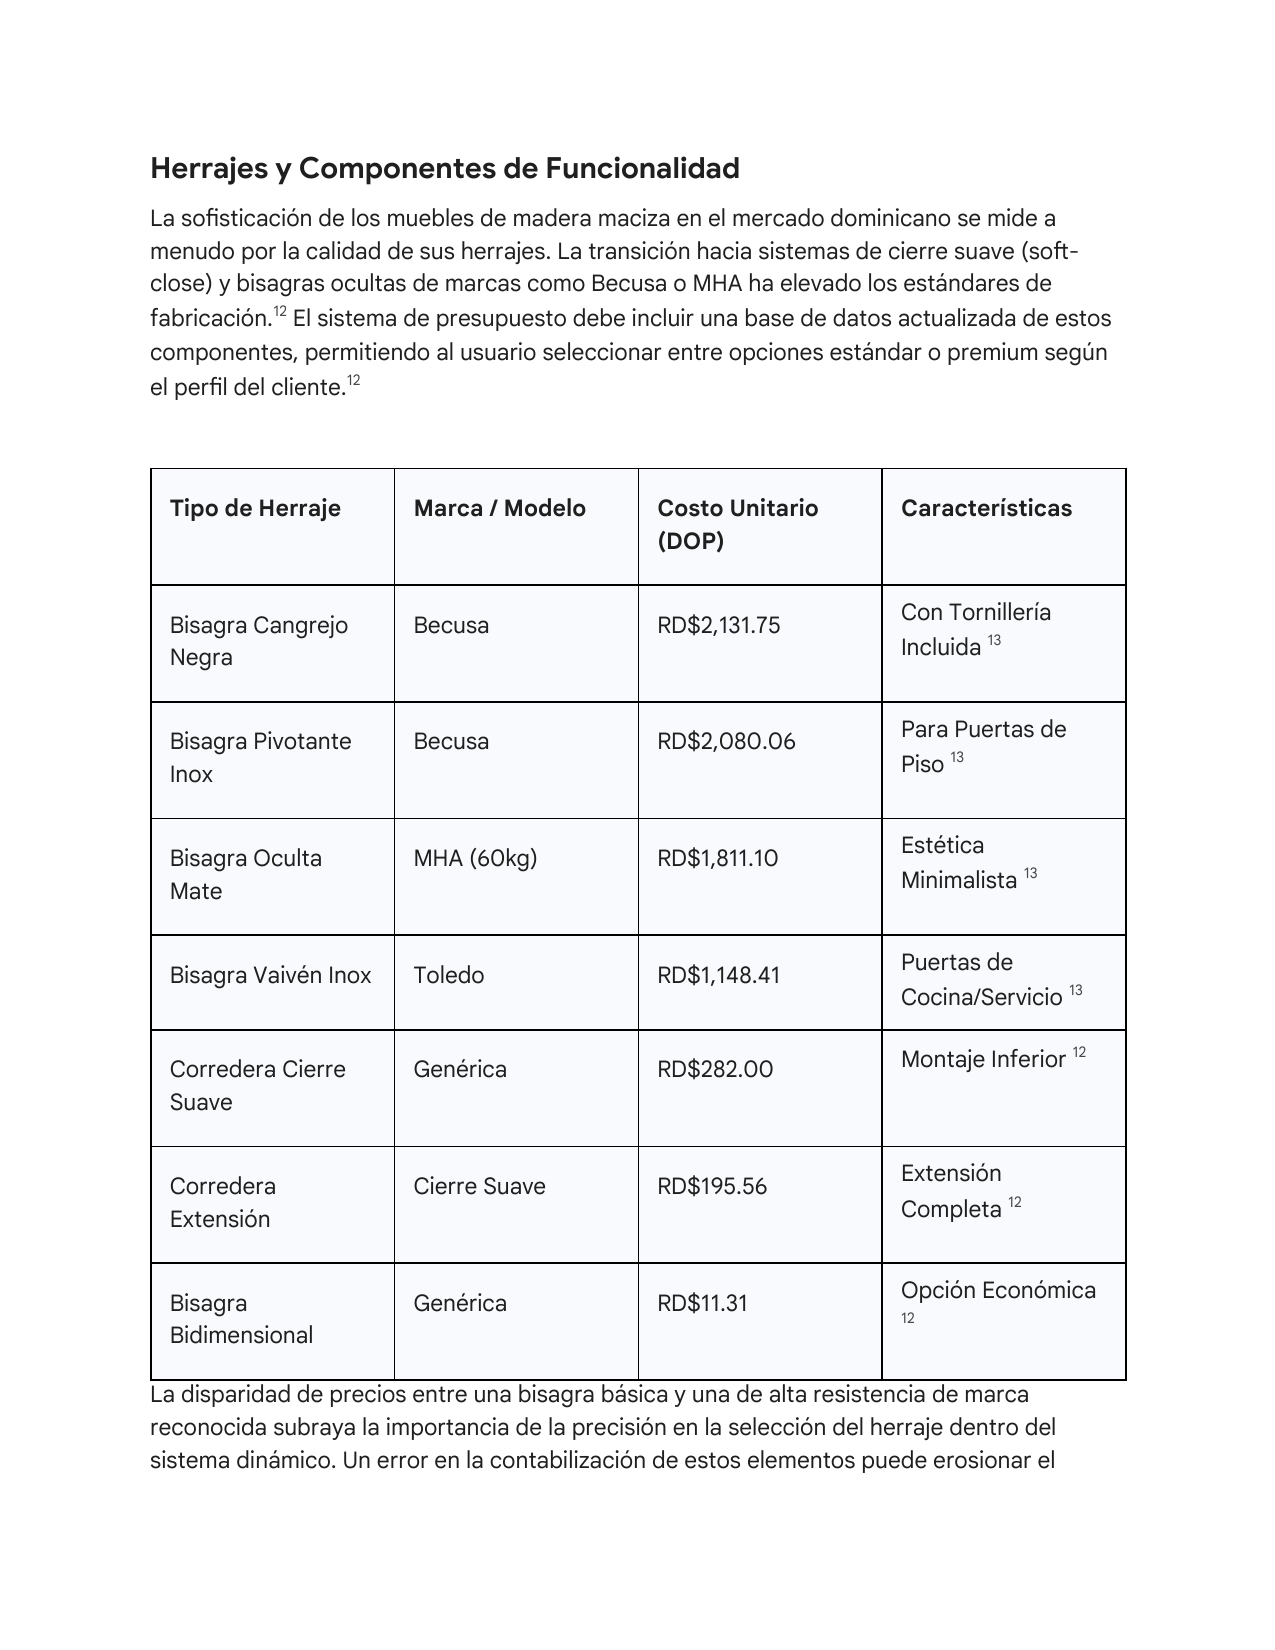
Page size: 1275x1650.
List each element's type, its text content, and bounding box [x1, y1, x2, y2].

table_cell RD$195.56 [639, 1147, 881, 1262]
table_cell Estética Minimalista 13 [883, 819, 1125, 934]
table_cell Montaje Inferior 12 [883, 1031, 1125, 1146]
table_cell RD$282.00 [639, 1031, 881, 1146]
table_cell RD$2,131.75 [639, 586, 881, 701]
table_cell Bisagra Oculta Mate [152, 819, 394, 934]
table_cell Opción Económica 12 [883, 1264, 1125, 1379]
table_cell Genérica [395, 1264, 638, 1379]
table_cell Para Puertas de Piso 13 [883, 703, 1125, 818]
table_cell Corredera Extensión [152, 1147, 394, 1262]
table_header Marca / Modelo [395, 469, 638, 584]
text La sofisticación de los muebles de madera maciza en el mercado dominicano se mide a menudo por la calidad de sus herrajes. La transición hacia sistemas de cierre suave (soft-close) y bisagras ocultas de marcas como Becusa o MHA ha elevado los estándares de fabricación.12 El sistema de presupuesto debe incluir una base de datos actualizada de estos componentes, permitiendo al usuario seleccionar entre opciones estándar o premium según el perfil del cliente.12 [150, 204, 1125, 402]
table_cell Becusa [395, 703, 638, 818]
table_cell Genérica [395, 1031, 638, 1146]
table_cell Corredera Cierre Suave [152, 1031, 394, 1146]
table_cell Bisagra Vaivén Inox [152, 936, 394, 1029]
table_cell Cierre Suave [395, 1147, 638, 1262]
table_header Costo Unitario (DOP) [639, 469, 881, 584]
table_cell RD$1,148.41 [639, 936, 881, 1029]
table_cell Puertas de Cocina/Servicio 13 [883, 936, 1125, 1029]
table_header Características [883, 469, 1125, 584]
table_cell Con Tornillería Incluida 13 [883, 586, 1125, 701]
table_cell Bisagra Cangrejo Negra [152, 586, 394, 701]
table_cell RD$2,080.06 [639, 703, 881, 818]
table_cell Becusa [395, 586, 638, 701]
table_cell MHA (60kg) [395, 819, 638, 934]
table_header Tipo de Herraje [152, 469, 394, 584]
table_cell Bisagra Bidimensional [152, 1264, 394, 1379]
table_cell Toledo [395, 936, 638, 1029]
table_cell RD$1,811.10 [639, 819, 881, 934]
table_cell Extensión Completa 12 [883, 1147, 1125, 1262]
subtitle Herrajes y Componentes de Funcionalidad [150, 150, 1125, 187]
table_cell Bisagra Pivotante Inox [152, 703, 394, 818]
table_cell RD$11.31 [639, 1264, 881, 1379]
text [150, 1381, 1125, 1475]
